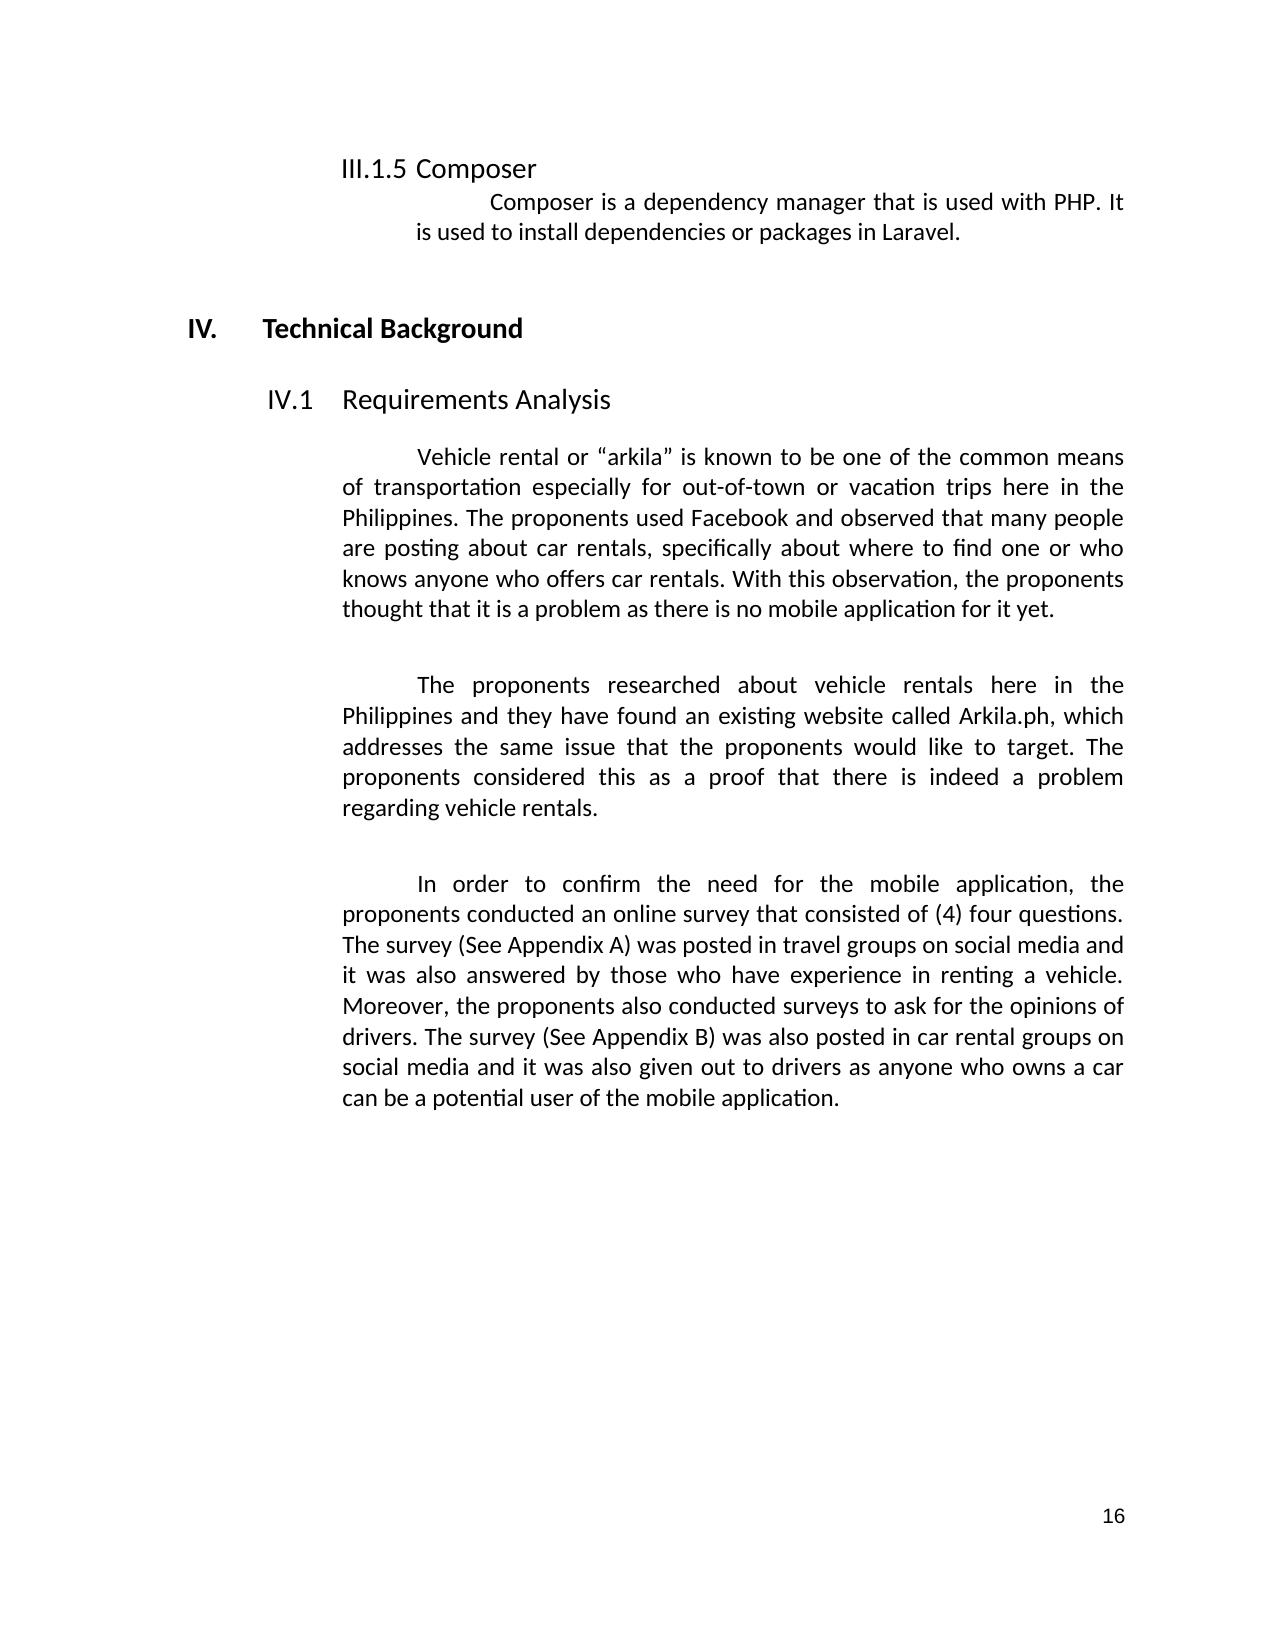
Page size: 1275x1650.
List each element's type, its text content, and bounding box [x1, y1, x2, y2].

text Composer is a dependency manager that is used with PHP. It is used to install dependencies or packages in Laravel. [416, 186, 1125, 247]
list The proponents researched about vehicle rentals here in the Philippines and they have found an existing website called Arkila.ph, which addresses the same issue that the proponents would like to target. The proponents considered this as a proof that there is indeed a problem regarding vehicle rentals. [342, 670, 1125, 822]
subtitle Composer [341, 150, 1125, 186]
list Vehicle rental or “arkila” is known to be one of the common means of transportation especially for out-of-town or vacation trips here in the Philippines. The proponents used Facebook and observed that many people are posting about car rentals, specifically about where to find one or who knows anyone who offers car rentals. With this observation, the proponents thought that it is a problem as there is no mobile application for it yet. [342, 441, 1125, 624]
subtitle Technical Background [187, 310, 1125, 345]
subtitle Requirements Analysis [267, 381, 1125, 417]
list In order to confirm the need for the mobile application, the proponents conducted an online survey that consisted of (4) four questions. The survey (See Appendix A) was posted in travel groups on social media and it was also answered by those who have experience in renting a vehicle. Moreover, the proponents also conducted surveys to ask for the opinions of drivers. The survey (See Appendix B) was also posted in car rental groups on social media and it was also given out to drivers as anyone who owns a car can be a potential user of the mobile application. [342, 868, 1125, 1112]
